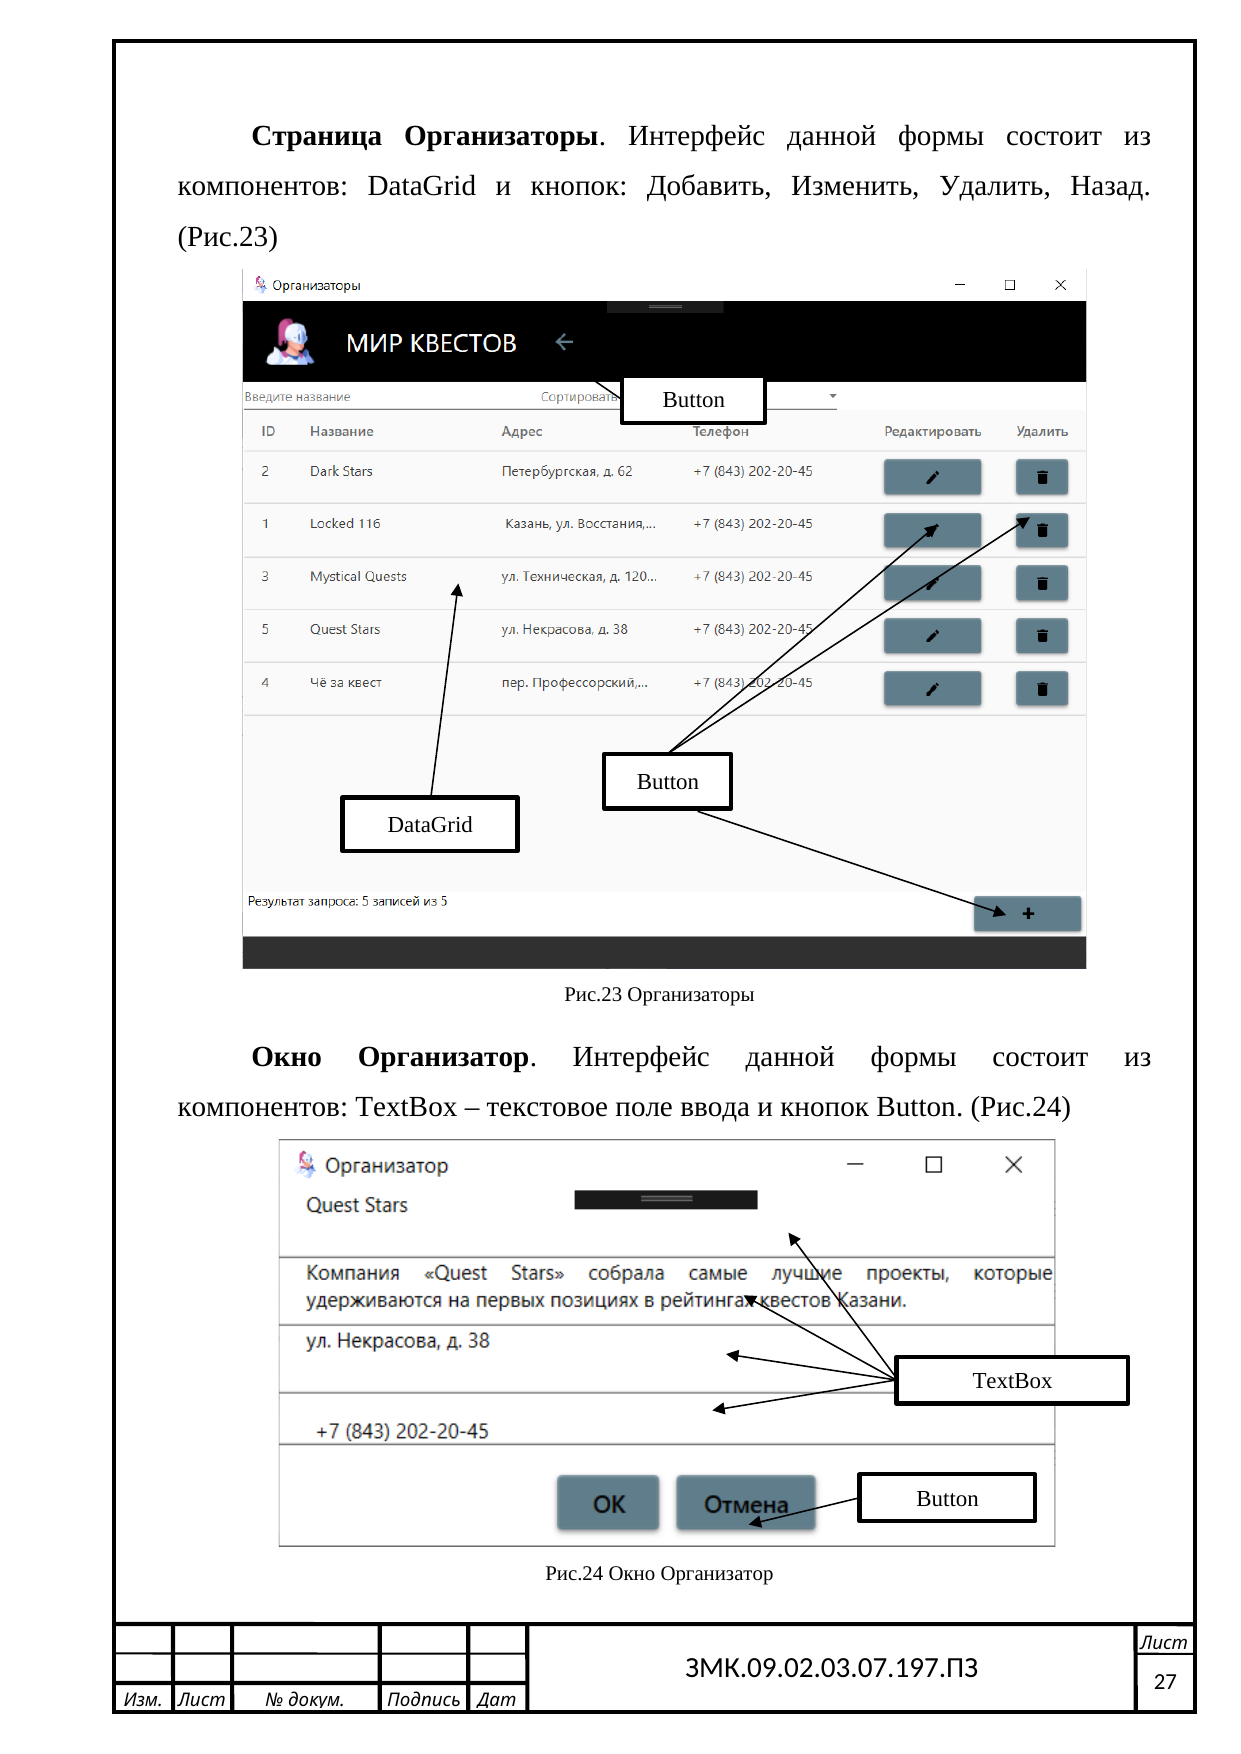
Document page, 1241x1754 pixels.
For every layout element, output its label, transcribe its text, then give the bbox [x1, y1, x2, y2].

text Рис.23 Организаторы [177, 982, 1141, 1006]
text Рис.24 Окно Организатор [177, 1561, 1141, 1585]
text Страница Организаторы. Интерфейс данной формы состоит из компонентов: DataGrid и кнопок: Добавить, Изменить, Удалить, Назад. (Рис.23) [177, 118, 1152, 252]
text Окно Организатор. Интерфейс данной формы состоит из компонентов: TextBox – текстовое поле ввода и кнопок Button. (Рис.24) [177, 1039, 1152, 1123]
picture [278, 1139, 1056, 1547]
picture [242, 269, 1087, 969]
